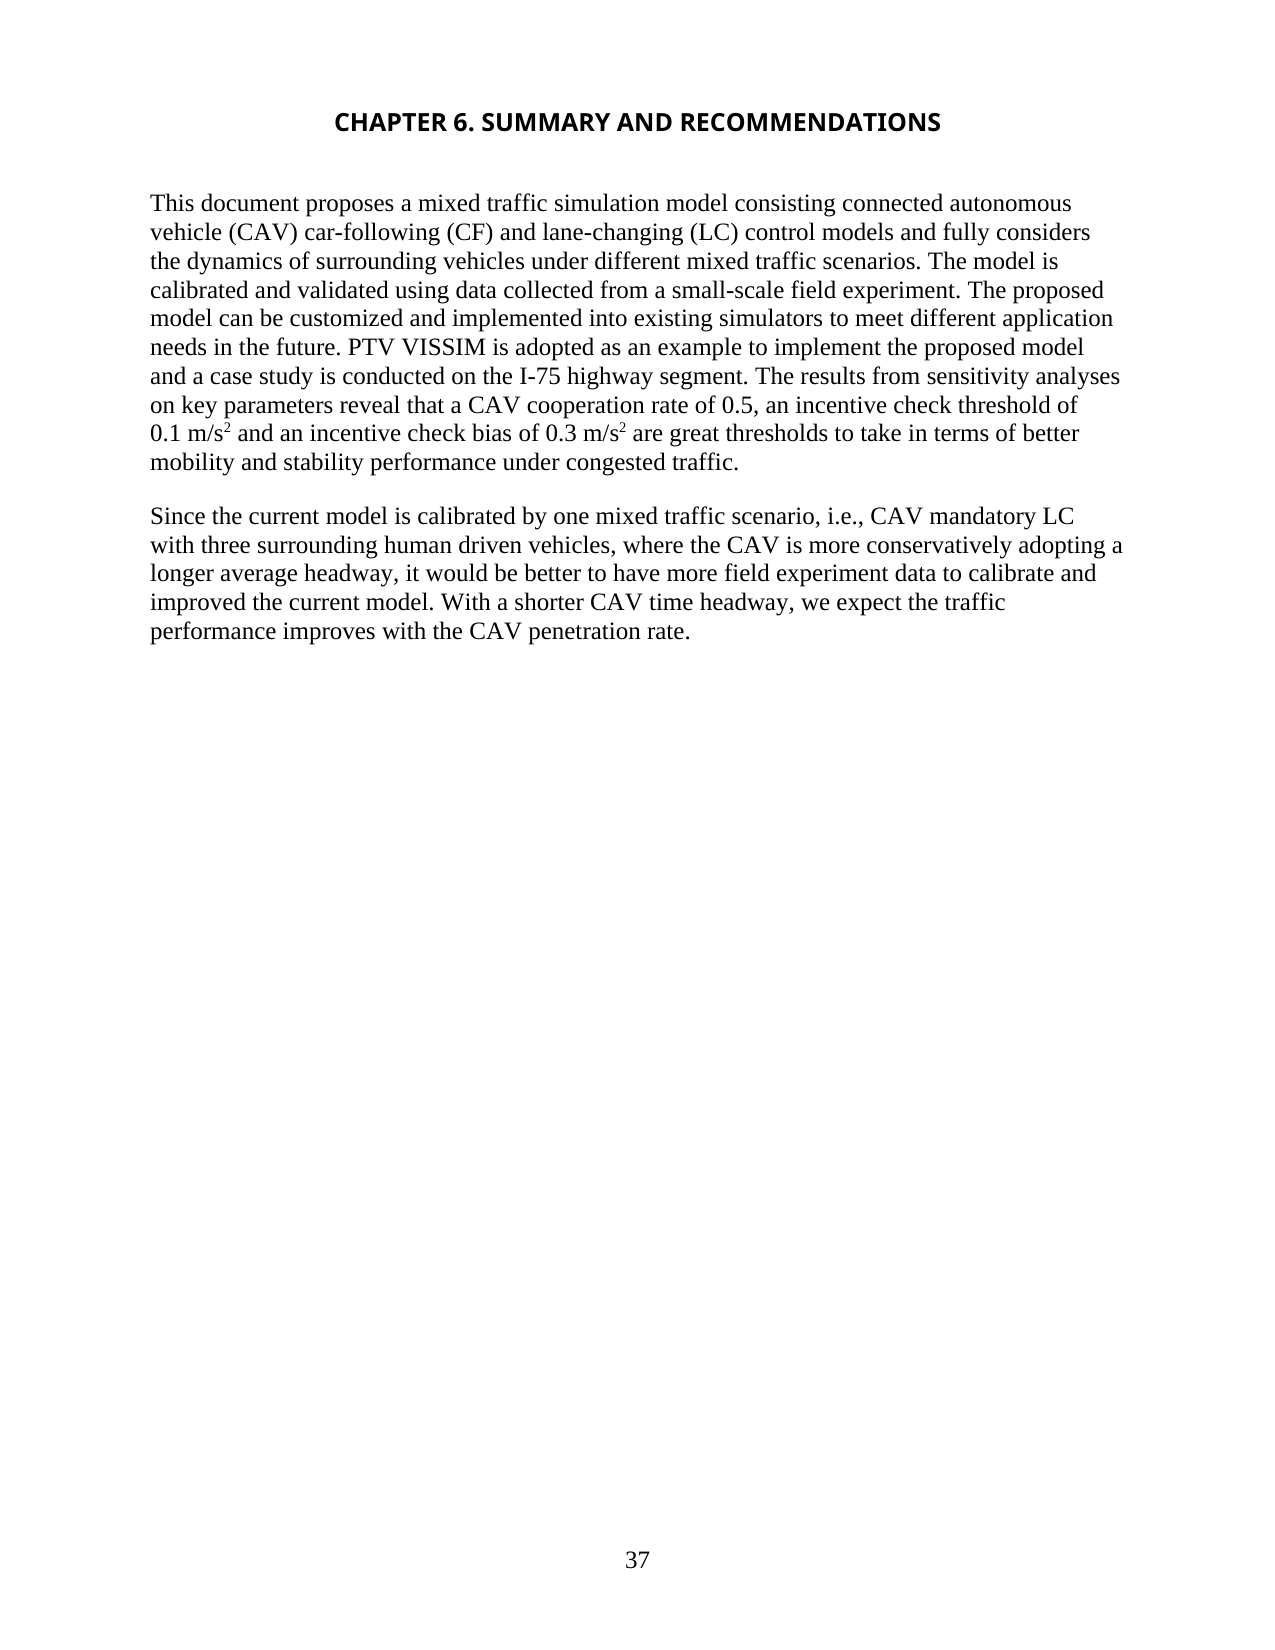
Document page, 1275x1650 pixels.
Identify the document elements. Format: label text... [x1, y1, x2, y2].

text Since the current model is calibrated by one mixed traffic scenario, i.e., CAV mandatory LC with three surrounding human driven vehicles, where the CAV is more conservatively adopting a longer average headway, it would be better to have more field experiment data to calibrate and improved the current model. With a shorter CAV time headway, we expect the traffic performance improves with the CAV penetration rate. [150, 501, 1125, 645]
subtitle Chapter 6. SUMMARY AND RECOMMENDATIONS [150, 104, 1125, 138]
text This document proposes a mixed traffic simulation model consisting connected autonomous vehicle (CAV) car-following (CF) and lane-changing (LC) control models and fully considers the dynamics of surrounding vehicles under different mixed traffic scenarios. The model is calibrated and validated using data collected from a small-scale field experiment. The proposed model can be customized and implemented into existing simulators to meet different application needs in the future. PTV VISSIM is adopted as an example to implement the proposed model and a case study is conducted on the I-75 highway segment. The results from sensitivity analyses on key parameters reveal that a CAV cooperation rate of 0.5, an incentive check threshold of 0.1 m/s2 and an incentive check bias of 0.3 m/s2 are great thresholds to take in terms of better mobility and stability performance under congested traffic. [150, 188, 1125, 476]
